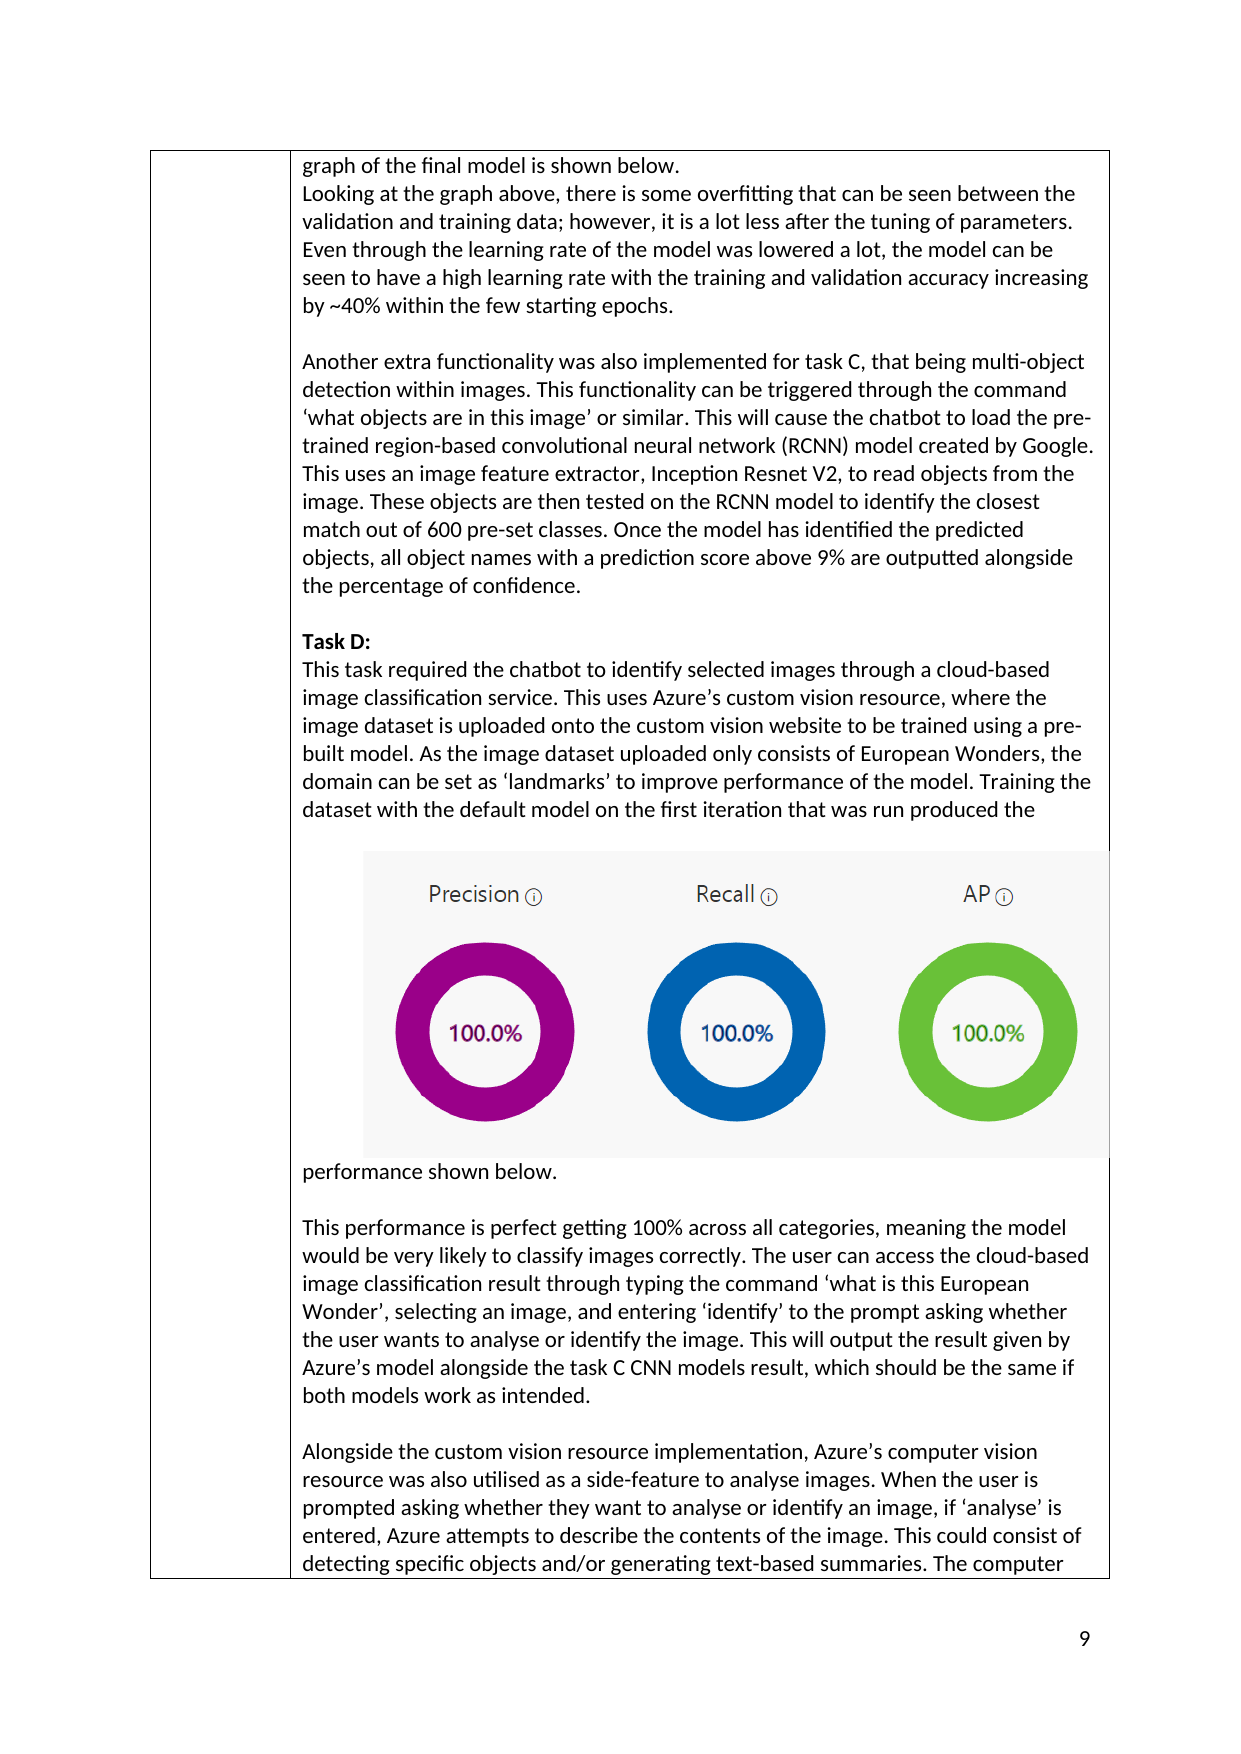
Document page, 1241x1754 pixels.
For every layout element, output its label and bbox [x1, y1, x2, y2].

picture [363, 851, 1110, 1158]
table_cell [291, 151, 1109, 1577]
table_cell [151, 151, 290, 1577]
